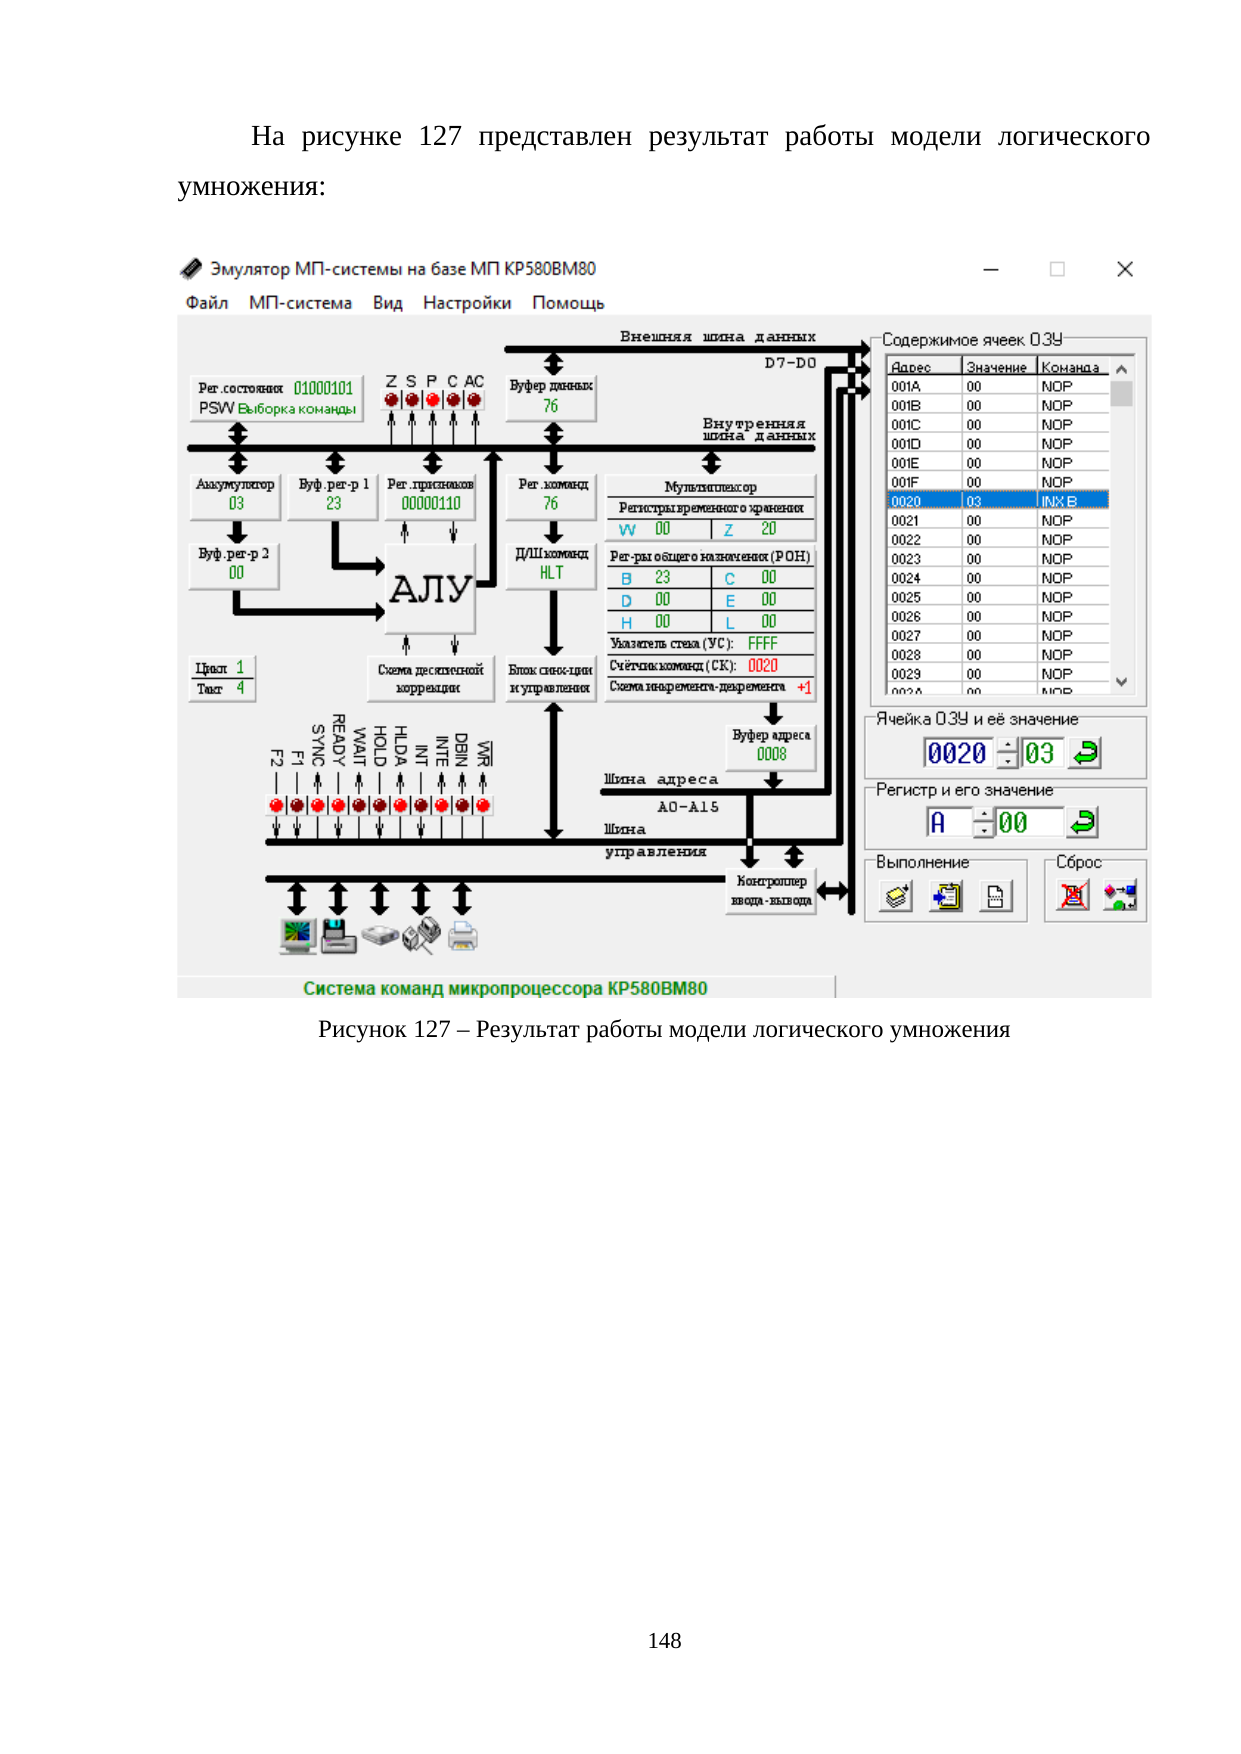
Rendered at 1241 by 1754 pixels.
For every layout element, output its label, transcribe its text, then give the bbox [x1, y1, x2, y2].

picture [177, 256, 1152, 998]
text Рисунок 127 – Результат работы модели логического умножения [177, 1014, 1152, 1043]
text На рисунке 127 представлен результат работы модели логического умножения: [177, 118, 1152, 202]
